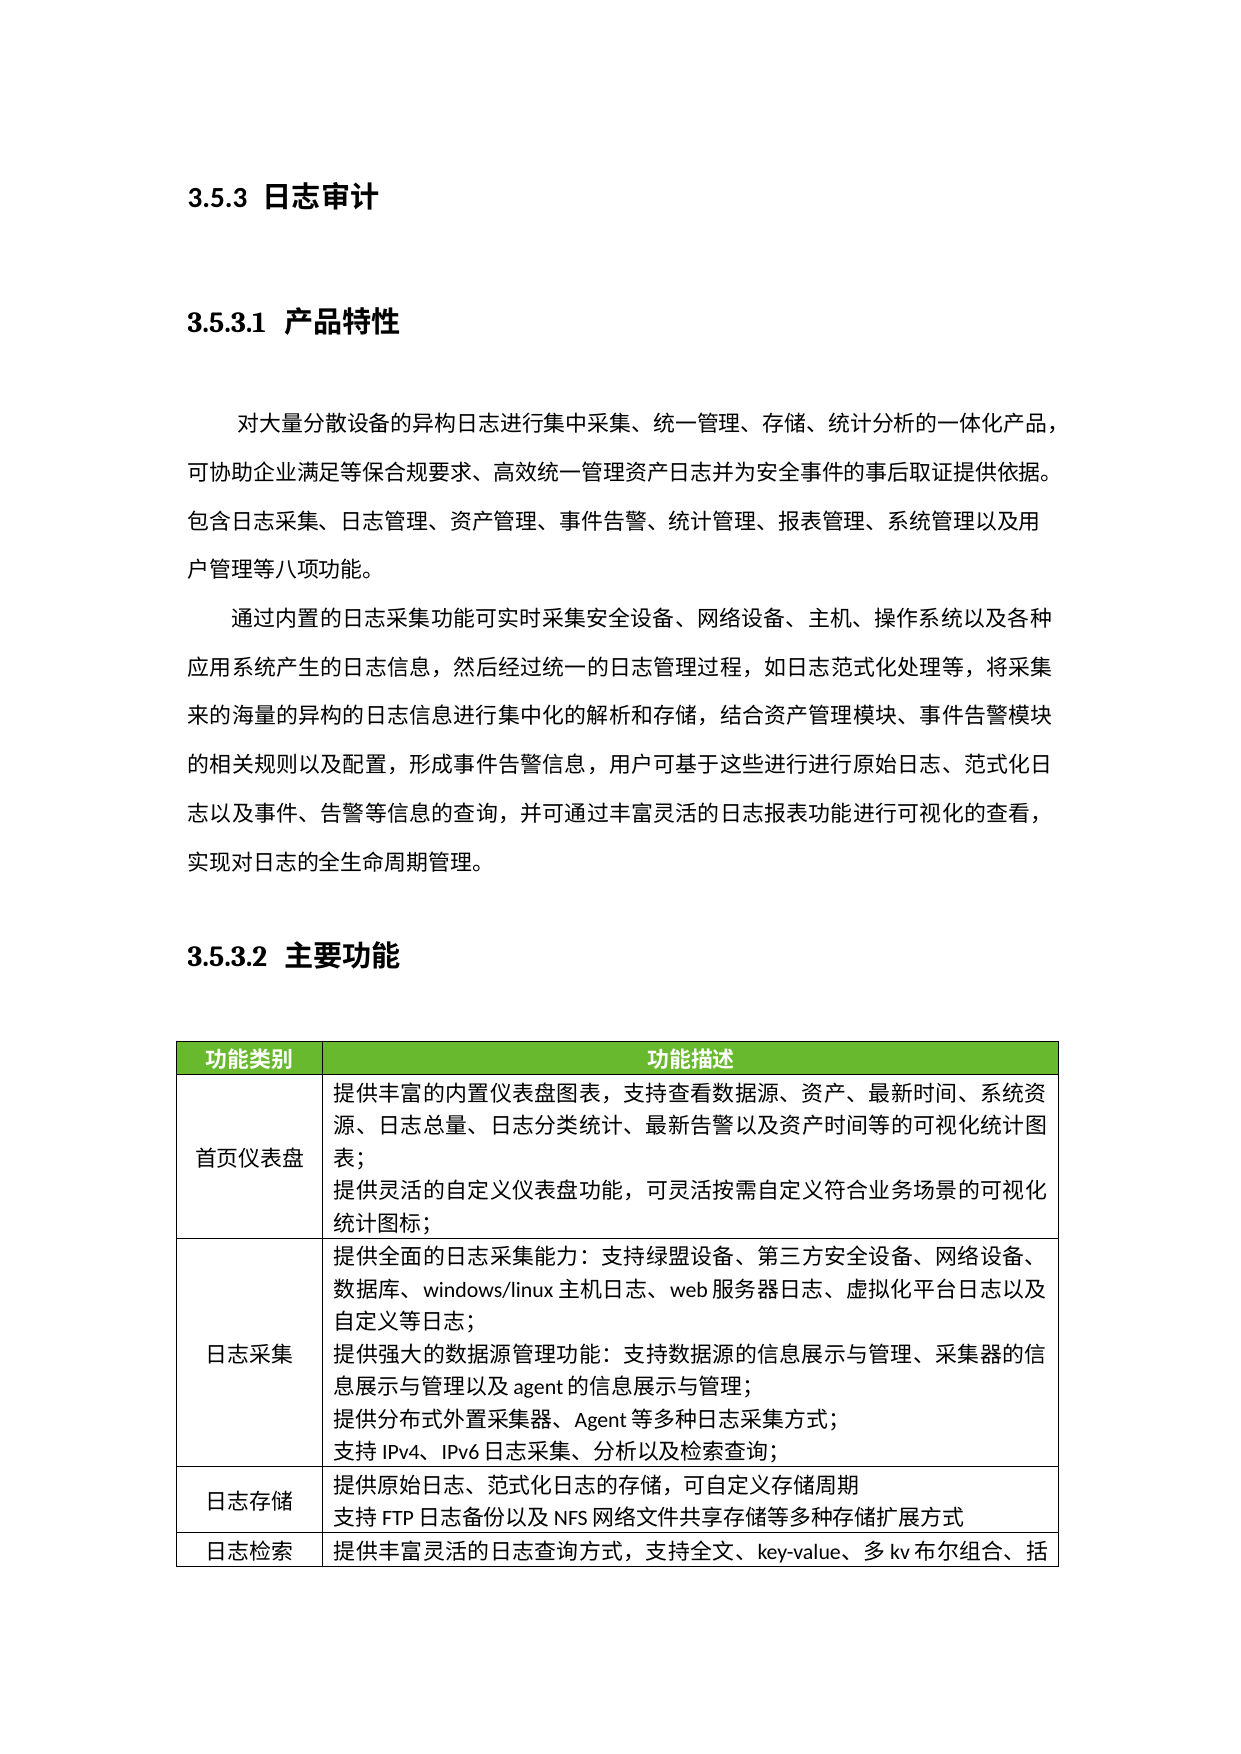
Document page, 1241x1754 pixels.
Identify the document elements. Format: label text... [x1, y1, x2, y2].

table_cell 日志采集 [177, 1239, 322, 1466]
table_cell 日志检索 [177, 1533, 322, 1566]
table_cell 首页仪表盘 [177, 1075, 322, 1238]
table_header 功能描述 [323, 1042, 1058, 1074]
subtitle 产品特性 [187, 287, 1053, 352]
table_cell 提供全面的日志采集能力：支持绿盟设备、第三方安全设备、网络设备、数据库、windows/linux主机日志、web服务器日志、虚拟化平台日志以及自定义等日志； 提供强大的数据源管理功能：支持数据源的信息展示与管理、采集器的信息展示与管理以及agent的信息展示与管理； 提供分布式外置采集器、Agent等多种日志采集方式； 支持IPv4、IPv6日志采集、分析以及检索查询； [323, 1239, 1058, 1466]
text 对大量分散设备的异构日志进行集中采集、统一管理、存储、统计分析的一体化产品，可协助企业满足等保合规要求、高效统一管理资产日志并为安全事件的事后取证提供依据。包含日志采集、日志管理、资产管理、事件告警、统计管理、报表管理、系统管理以及用户管理等八项功能。 [187, 406, 1053, 584]
table_header 功能类别 [177, 1042, 322, 1074]
subtitle 日志审计 [187, 162, 1053, 227]
table_cell 日志存储 [177, 1467, 322, 1532]
subtitle 主要功能 [187, 922, 1053, 987]
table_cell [323, 1533, 1058, 1566]
text 通过内置的日志采集功能可实时采集安全设备、网络设备、主机、操作系统以及各种应用系统产生的日志信息，然后经过统一的日志管理过程，如日志范式化处理等，将采集来的海量的异构的日志信息进行集中化的解析和存储，结合资产管理模块、事件告警模块的相关规则以及配置，形成事件告警信息，用户可基于这些进行进行原始日志、范式化日志以及事件、告警等信息的查询，并可通过丰富灵活的日志报表功能进行可视化的查看，实现对日志的全生命周期管理。 [187, 600, 1053, 877]
table_cell 提供原始日志、范式化日志的存储，可自定义存储周期 支持FTP日志备份以及NFS网络文件共享存储等多种存储扩展方式 [323, 1467, 1058, 1532]
table_cell 提供丰富的内置仪表盘图表，支持查看数据源、资产、最新时间、系统资源、日志总量、日志分类统计、最新告警以及资产时间等的可视化统计图表； 提供灵活的自定义仪表盘功能，可灵活按需自定义符合业务场景的可视化统计图标； [323, 1075, 1058, 1238]
